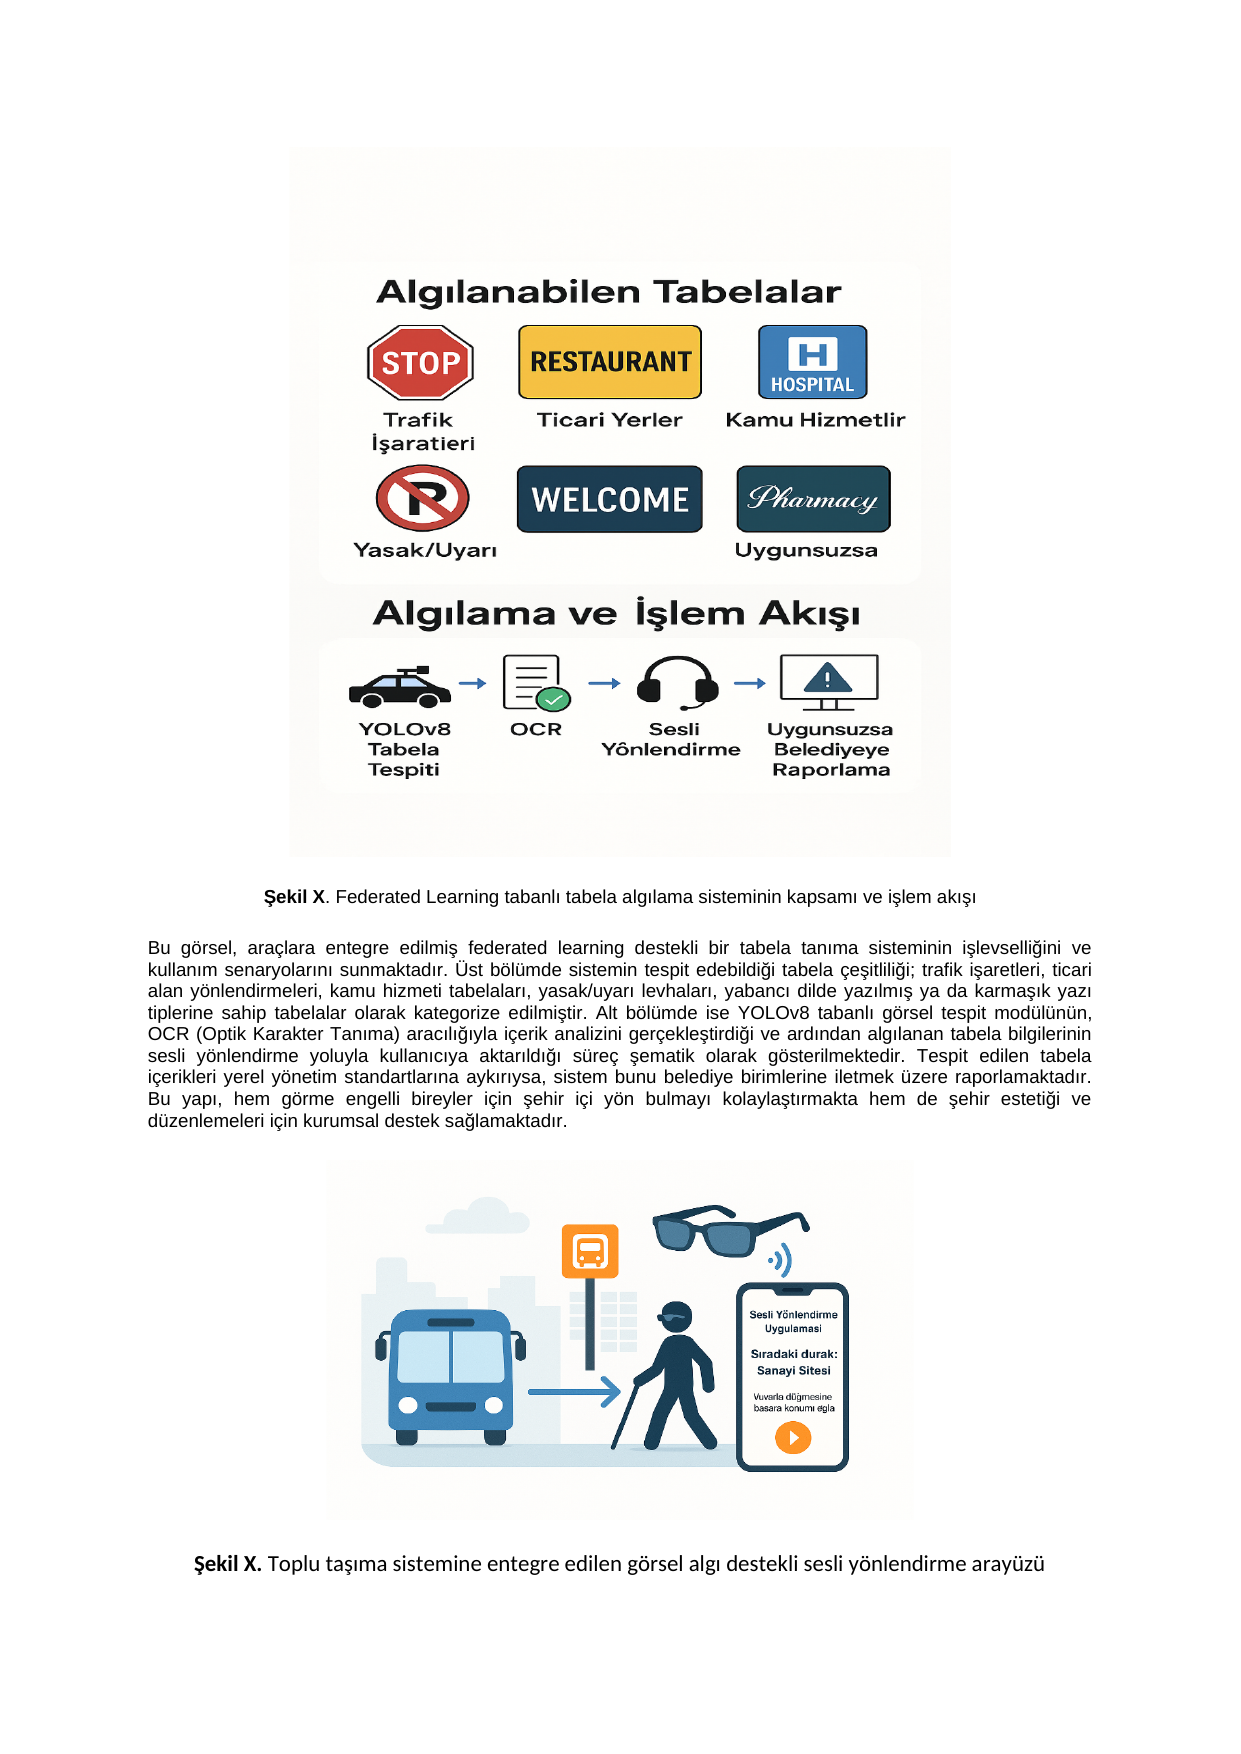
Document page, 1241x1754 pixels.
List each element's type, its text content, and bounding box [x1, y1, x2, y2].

picture [326, 1160, 914, 1520]
text Şekil X. Toplu taşıma sistemine entegre edilen görsel algı destekli sesli yönlendirme arayüzü [148, 1549, 1093, 1577]
text Bu görsel, araçlara entegre edilmiş federated learning destekli bir tabela tanıma sisteminin işlevselliğini ve kullanım senaryolarını sunmaktadır. Üst bölümde sistemin tespit edebildiği tabela çeşitliliği; trafik işaretleri, ticari alan yönlendirmeleri, kamu hizmeti tabelaları, yasak/uyarı levhaları, yabancı dilde yazılmış ya da karmaşık yazı tiplerine sahip tabelalar olarak kategorize edilmiştir. Alt bölümde ise YOLOv8 tabanlı görsel tespit modülünün, OCR (Optik Karakter Tanıma) aracılığıyla içerik analizini gerçekleştirdiği ve ardından algılanan tabela bilgilerinin sesli yönlendirme yoluyla kullanıcıya aktarıldığı süreç şematik olarak gösterilmektedir. Tespit edilen tabela içerikleri yerel yönetim standartlarına aykırıysa, sistem bunu belediye birimlerine iletmek üzere raporlamaktadır. Bu yapı, hem görme engelli bireyler için şehir içi yön bulmayı kolaylaştırmakta hem de şehir estetiği ve düzenlemeleri için kurumsal destek sağlamaktadır. [148, 937, 1093, 1131]
picture [289, 147, 951, 857]
text Şekil X. Federated Learning tabanlı tabela algılama sisteminin kapsamı ve işlem akışı [148, 886, 1093, 908]
